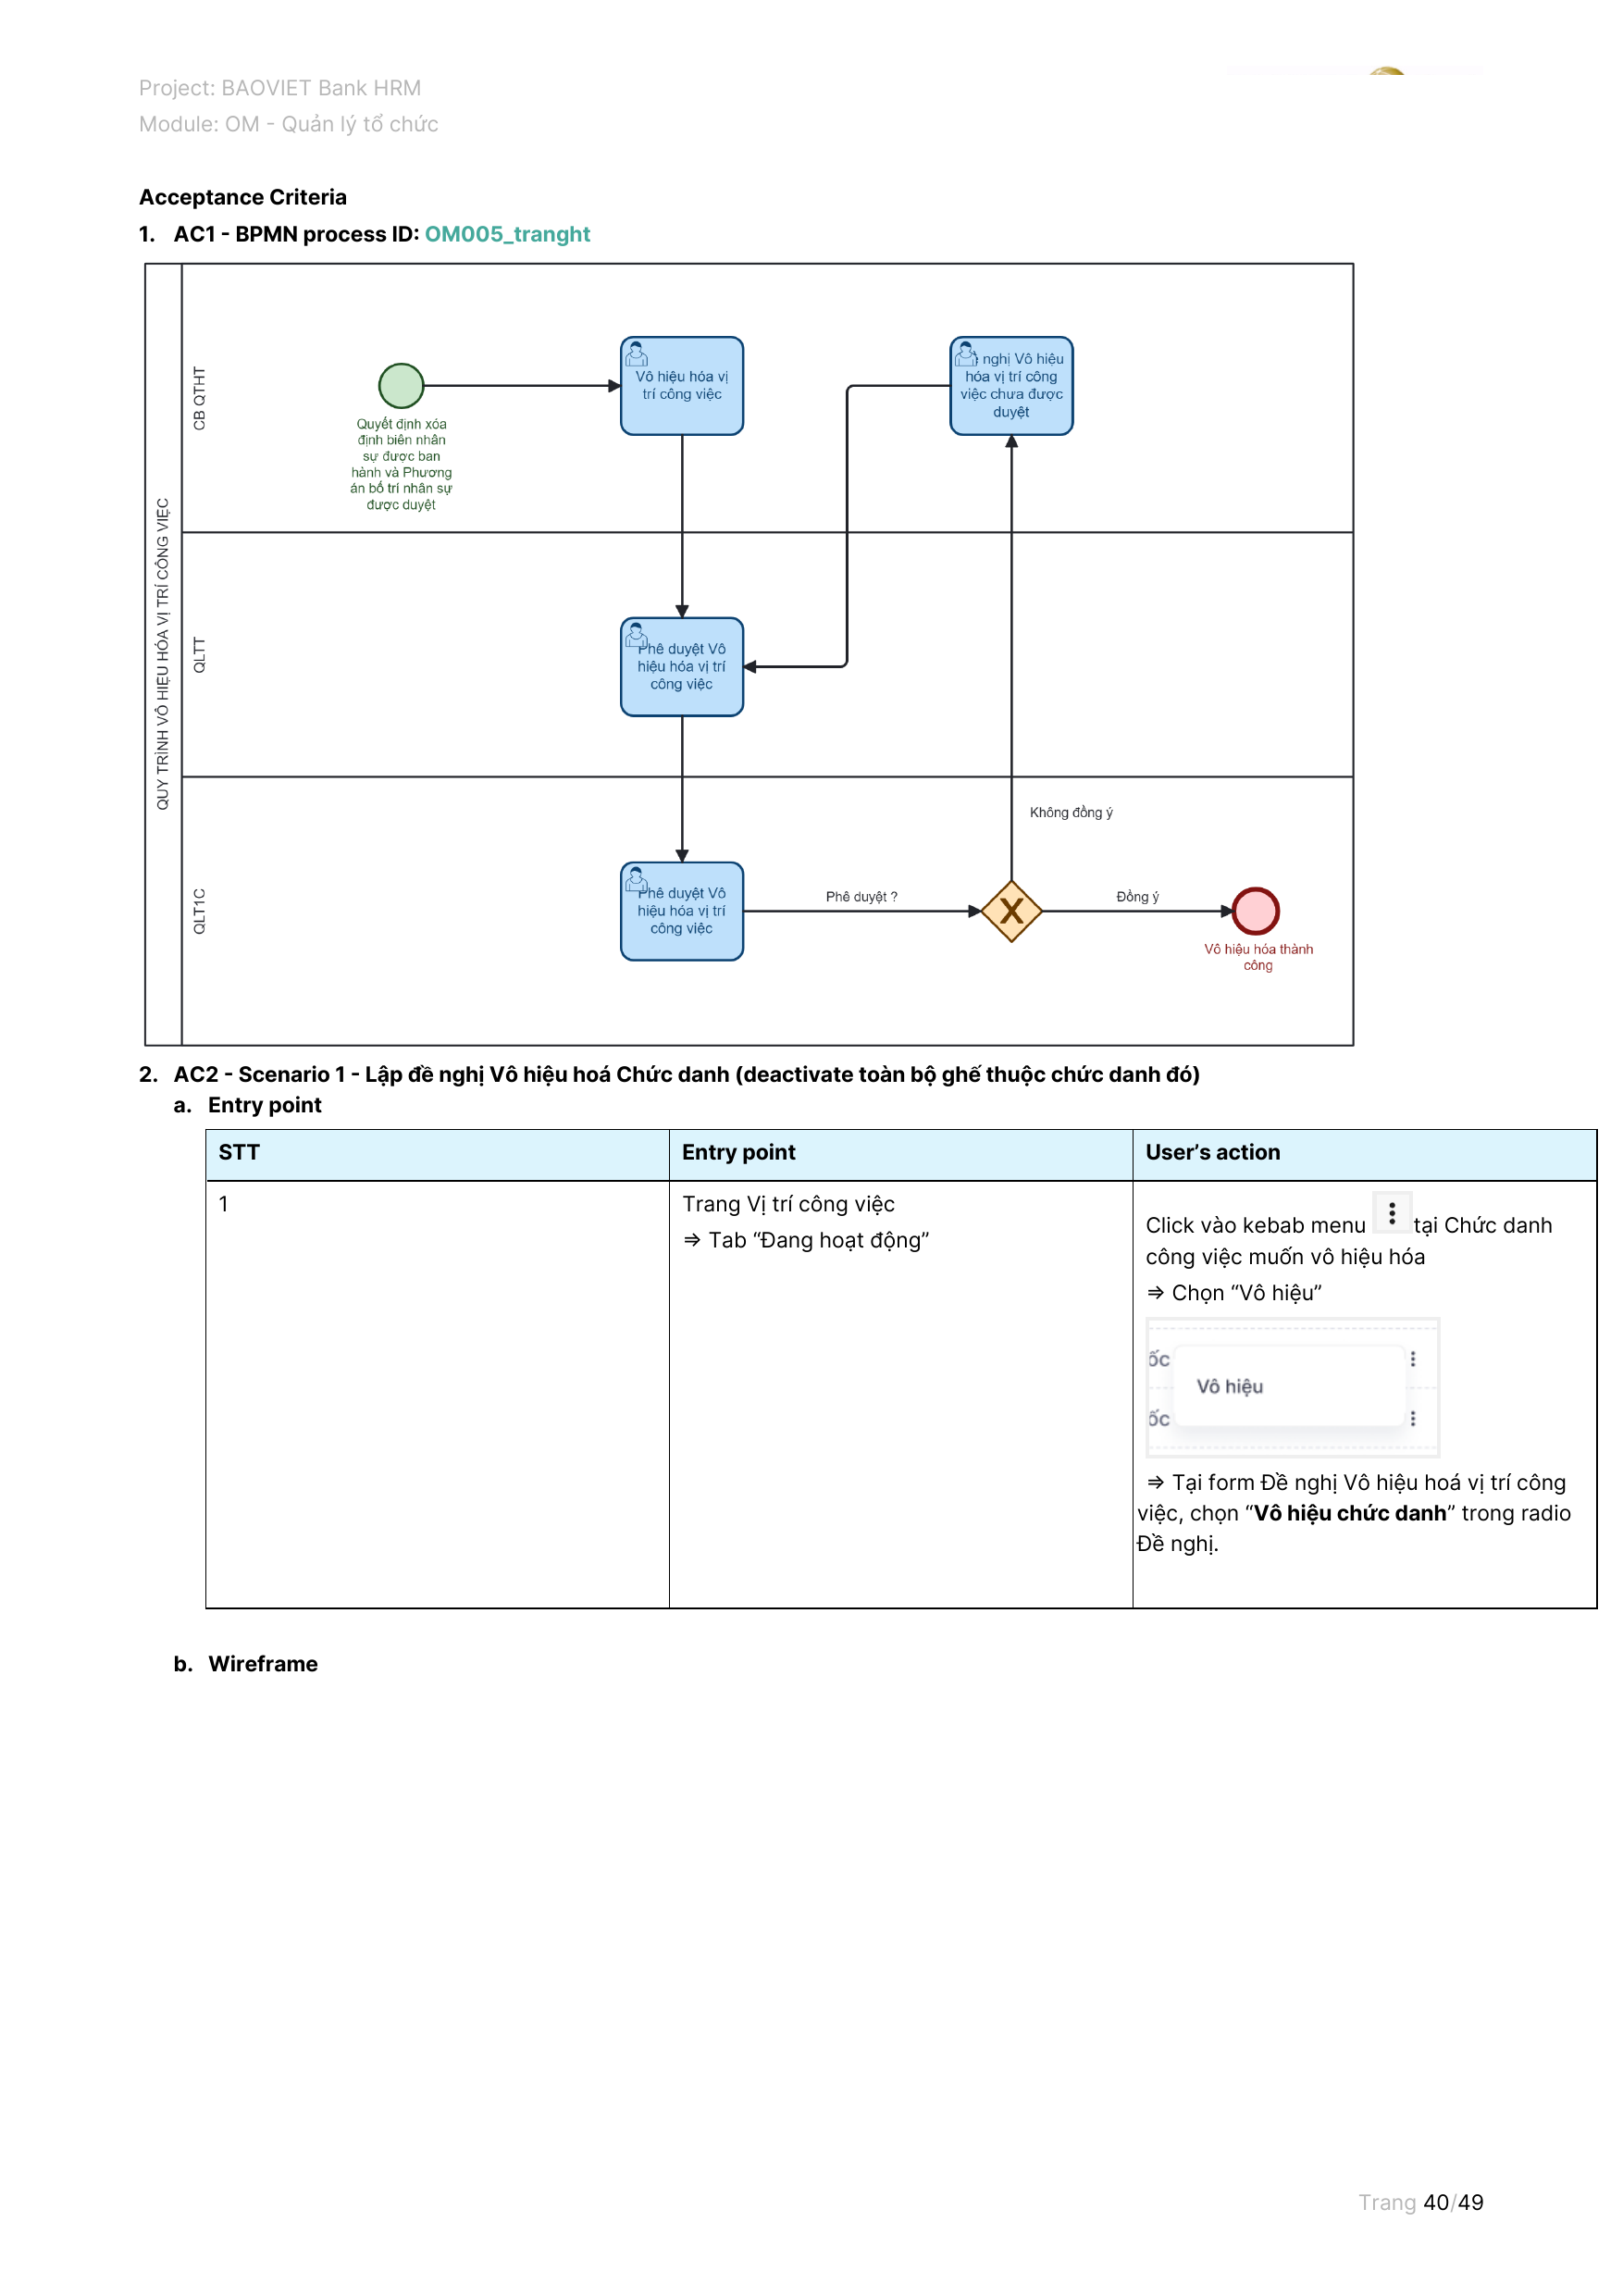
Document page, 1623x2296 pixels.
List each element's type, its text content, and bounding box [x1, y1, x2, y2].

table_cell 1 [206, 1181, 669, 1607]
subtitle AC2 - Scenario 1 - Lập đề nghị Vô hiệu hoá Chức danh (deactivate toàn bộ ghế thuộc chức danh đó) [139, 1061, 1484, 1086]
table_header STT [206, 1130, 669, 1180]
subtitle Acceptance Criteria [139, 185, 1484, 210]
table_cell Trang Vị trí công việc => Tab “Đang hoạt động” [670, 1182, 1133, 1607]
picture [139, 257, 1358, 1051]
list Entry point [173, 1092, 1484, 1118]
table_header User’s action [1134, 1130, 1596, 1180]
list Wireframe [173, 1651, 1484, 1677]
subtitle AC1 - BPMN process ID: OM005_tranght [139, 221, 1484, 247]
table_cell Click vào kebab menu tại Chức danh công việc muốn vô hiệu hóa => Chọn “Vô hiệu” => Tại form Đề nghị Vô hiệu hoá vị trí công việc, chọn “Vô hiệu chức danh” trong radio Đề nghị. [1134, 1182, 1596, 1607]
picture [1377, 1195, 1409, 1230]
table_header Entry point [670, 1130, 1133, 1180]
picture [1149, 1321, 1437, 1455]
picture [1226, 66, 1484, 75]
